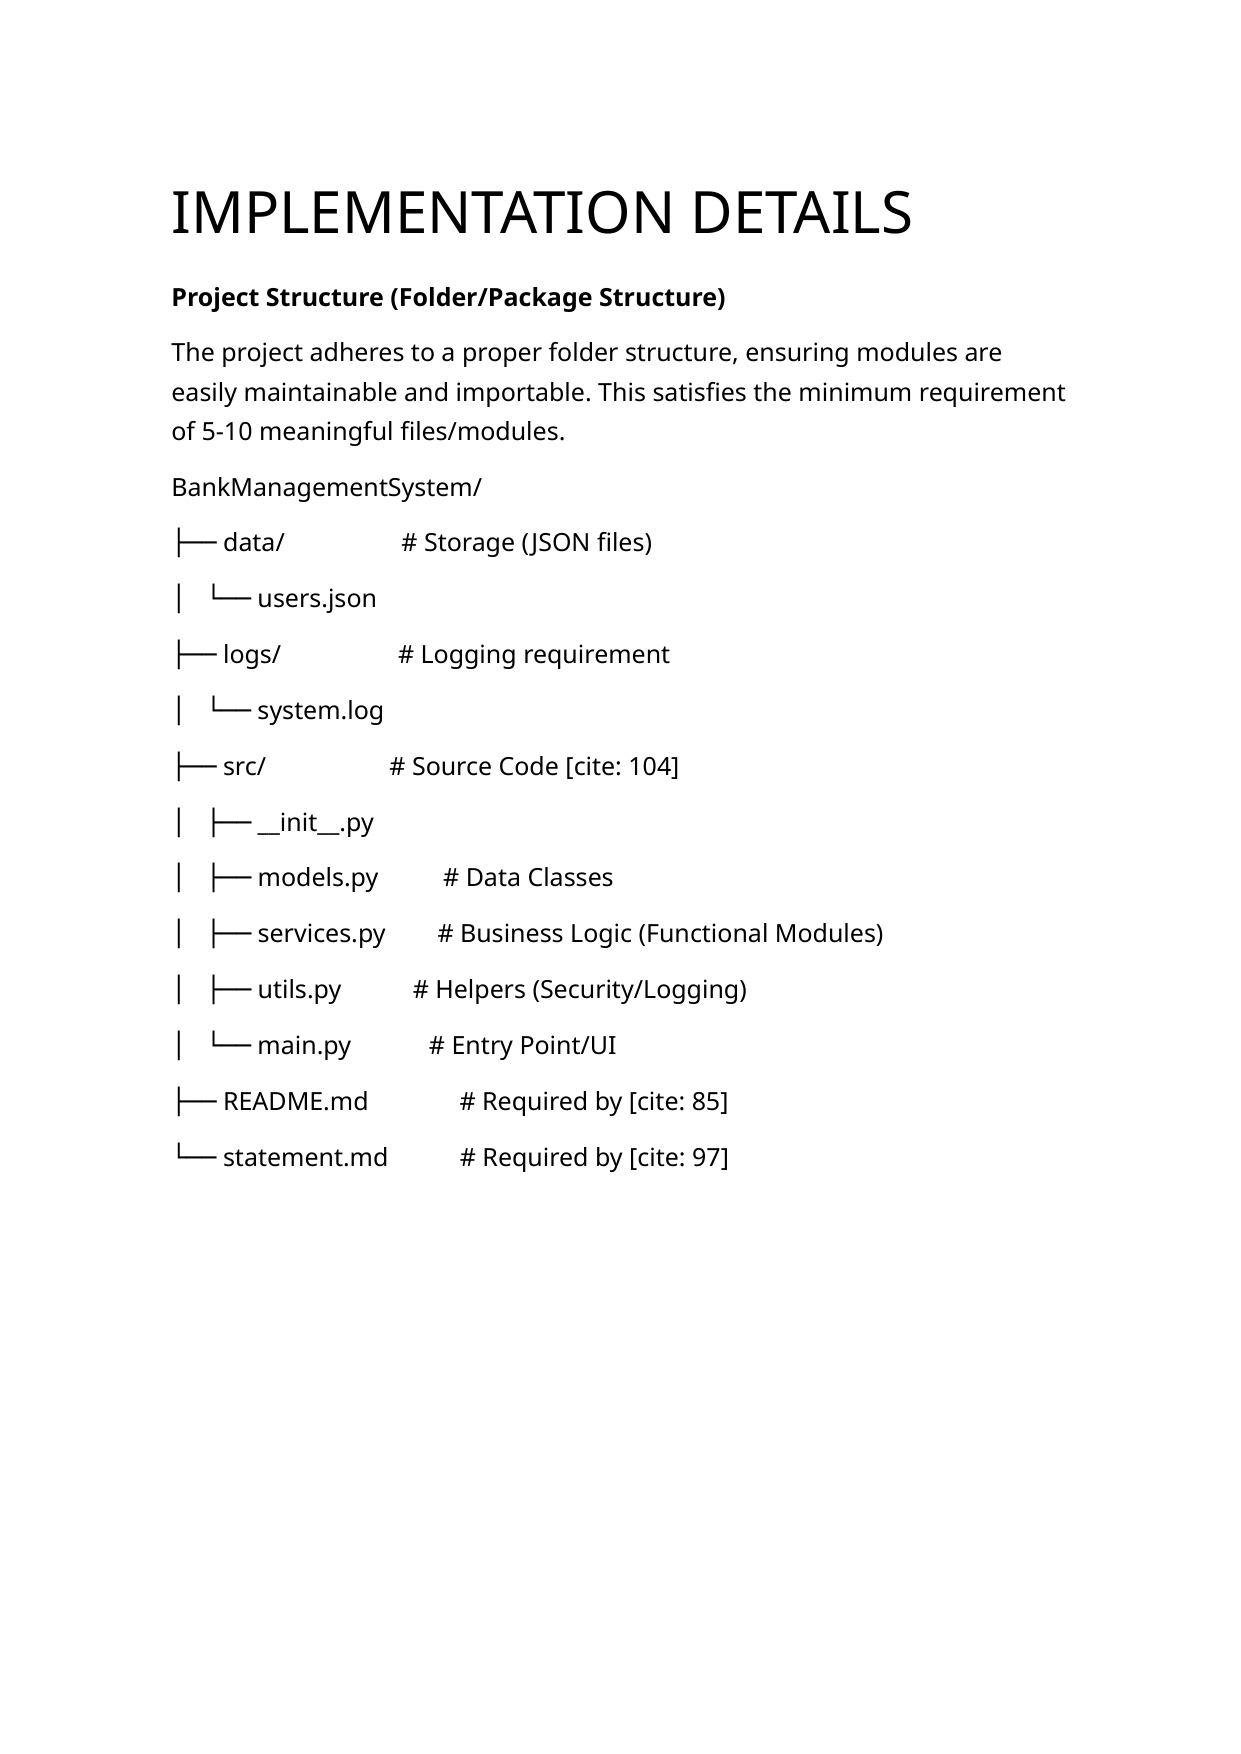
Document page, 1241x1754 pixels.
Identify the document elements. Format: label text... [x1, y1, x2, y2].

text BankManagementSystem/ [171, 469, 1069, 503]
text │ └── system.log [171, 693, 1069, 727]
text ├── README.md # Required by [cite: 85] [171, 1083, 1069, 1117]
text The project adheres to a proper folder structure, ensuring modules are easily maintainable and importable. This satisfies the minimum requirement of 5-10 meaningful files/modules. [171, 335, 1069, 447]
text ├── logs/ # Logging requirement [171, 637, 1069, 671]
text │ ├── __init__.py [171, 804, 1069, 838]
text Project Structure (Folder/Package Structure) [171, 279, 1069, 313]
text │ └── main.py # Entry Point/UI [171, 1028, 1069, 1062]
text └── statement.md # Required by [cite: 97] [171, 1139, 1069, 1173]
text │ ├── utils.py # Helpers (Security/Logging) [171, 972, 1069, 1006]
text │ └── users.json [171, 581, 1069, 615]
text ├── src/ # Source Code [cite: 104] [171, 748, 1069, 782]
text IMPLEMENTATION DETAILS [171, 171, 1069, 251]
text │ ├── services.py # Business Logic (Functional Modules) [171, 916, 1069, 950]
text │ ├── models.py # Data Classes [171, 860, 1069, 894]
text ├── data/ # Storage (JSON files) [171, 525, 1069, 559]
